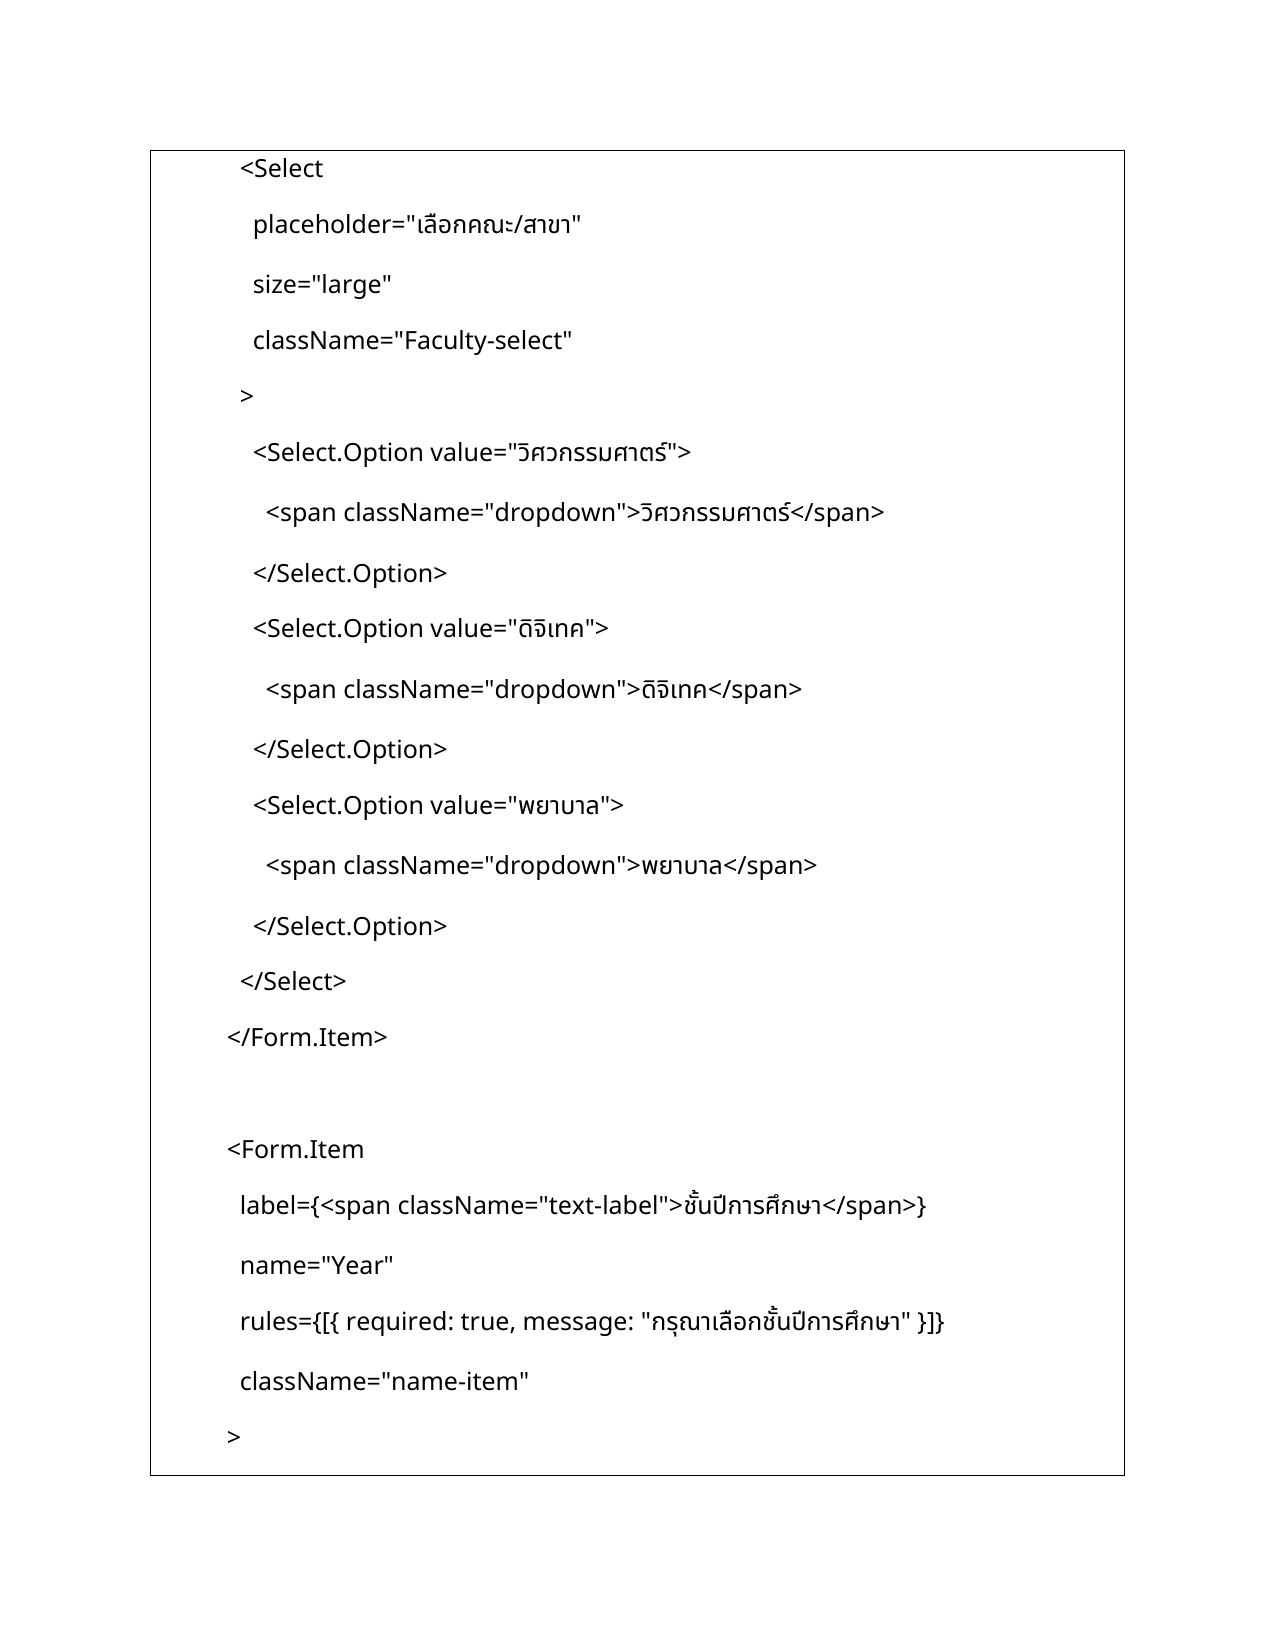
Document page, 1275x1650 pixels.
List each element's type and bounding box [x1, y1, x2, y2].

table_header [151, 151, 1124, 1475]
